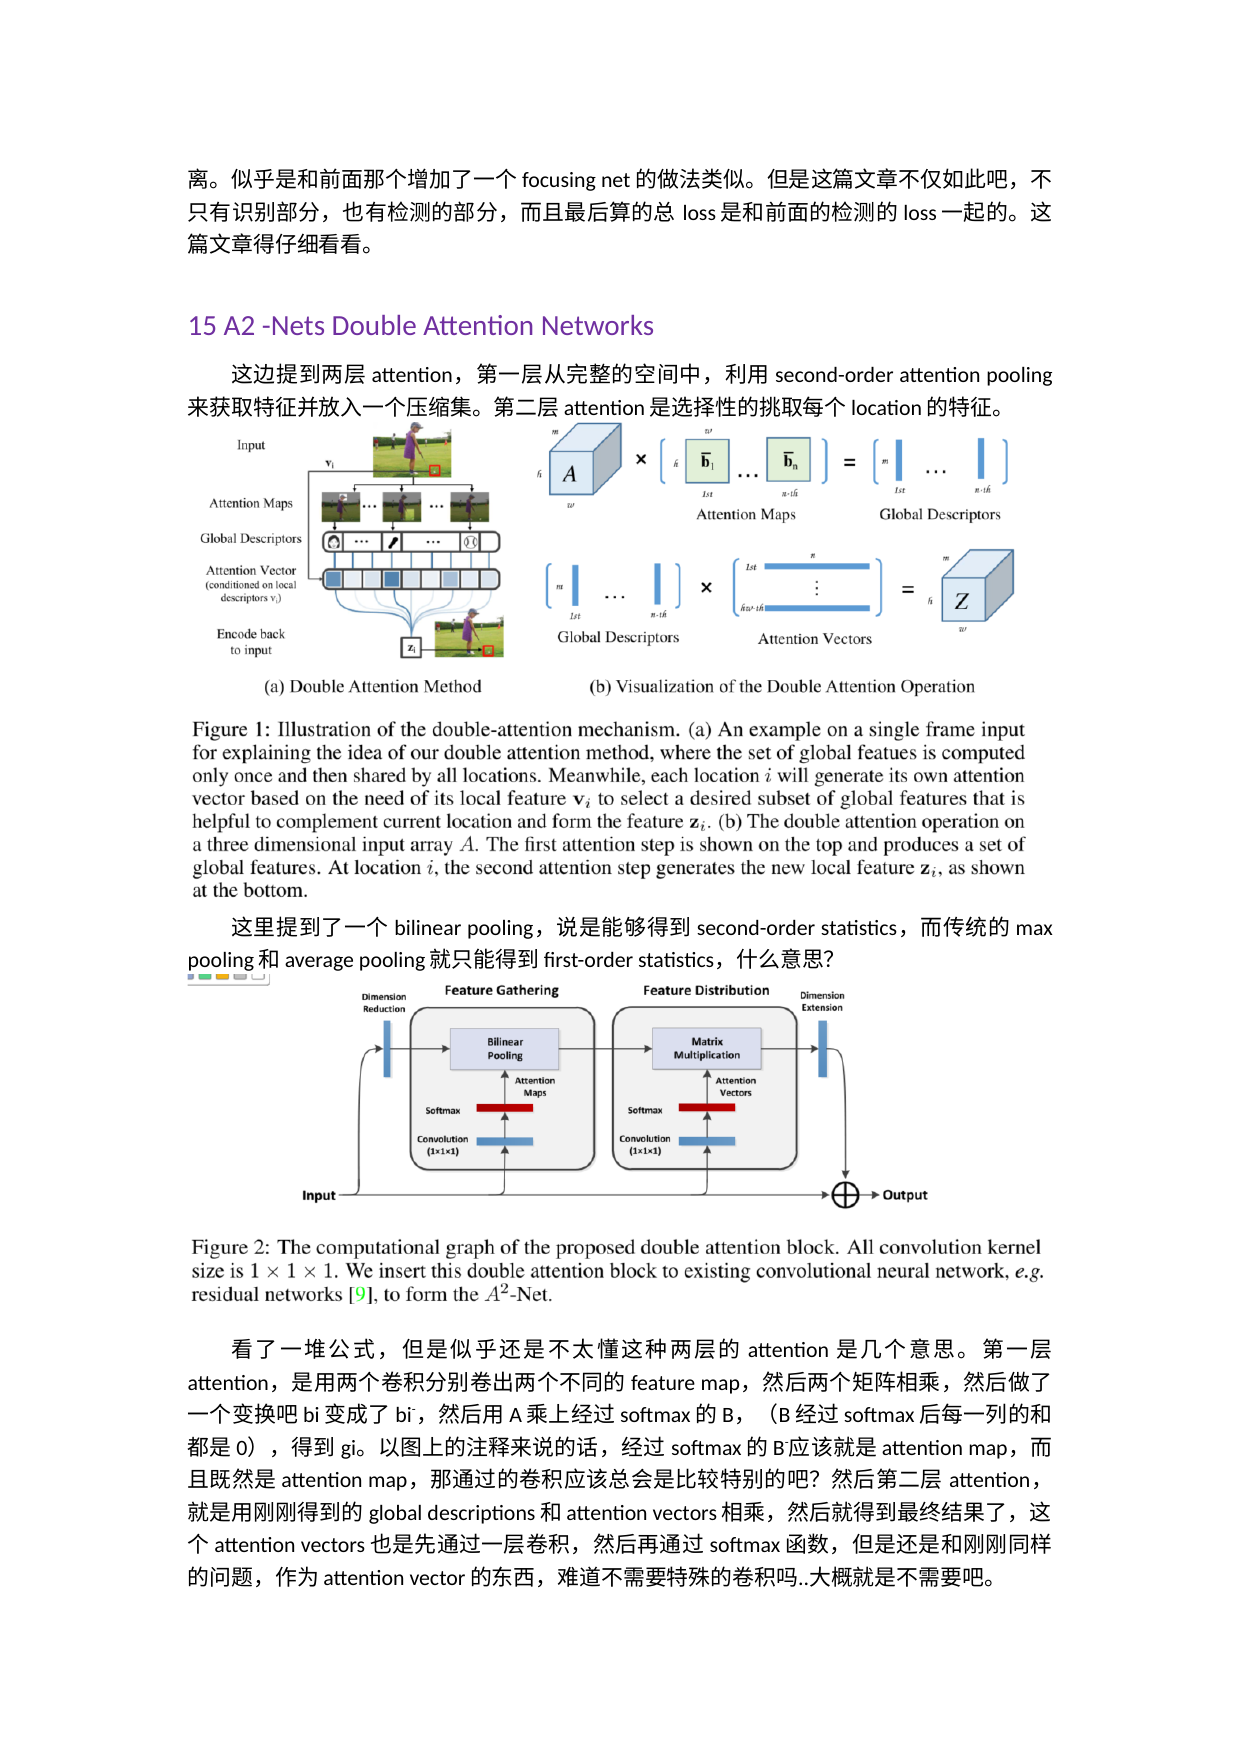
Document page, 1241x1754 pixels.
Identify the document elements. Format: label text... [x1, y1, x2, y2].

picture [187, 422, 1052, 898]
text 看了一堆公式，但是似乎还是不太懂这种两层的attention是几个意思。第一层attention，是用两个卷积分别卷出两个不同的feature map，然后两个矩阵相乘，然后做了一个变换吧bi变成了bi-，然后用A乘上经过softmax的B，（B经过softmax后每一列的和都是0），得到gi。以图上的注释来说的话，经过softmax的B-应该就是attention map，而且既然是attention map，那通过的卷积应该总会是比较特别的吧？然后第二层attention，就是用刚刚得到的global descriptions和attention vectors相乘，然后就得到最终结果了，这个attention vectors也是先通过一层卷积，然后再通过softmax函数，但是还是和刚刚同样的问题，作为attention vector的东西，难道不需要特殊的卷积吗..大概就是不需要吧。 [187, 1332, 1053, 1592]
text 这边提到两层attention，第一层从完整的空间中，利用second-order attention pooling来获取特征并放入一个压缩集。第二层attention是选择性的挑取每个location的特征。 [187, 357, 1053, 422]
text 15 A2 -Nets Double Attention Networks [187, 292, 1053, 357]
text 这里提到了一个bilinear pooling，说是能够得到second-order statistics，而传统的max pooling和average pooling就只能得到 first-order statistics，什么意思？ [187, 909, 1053, 974]
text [187, 162, 1053, 259]
picture [187, 974, 1053, 1304]
